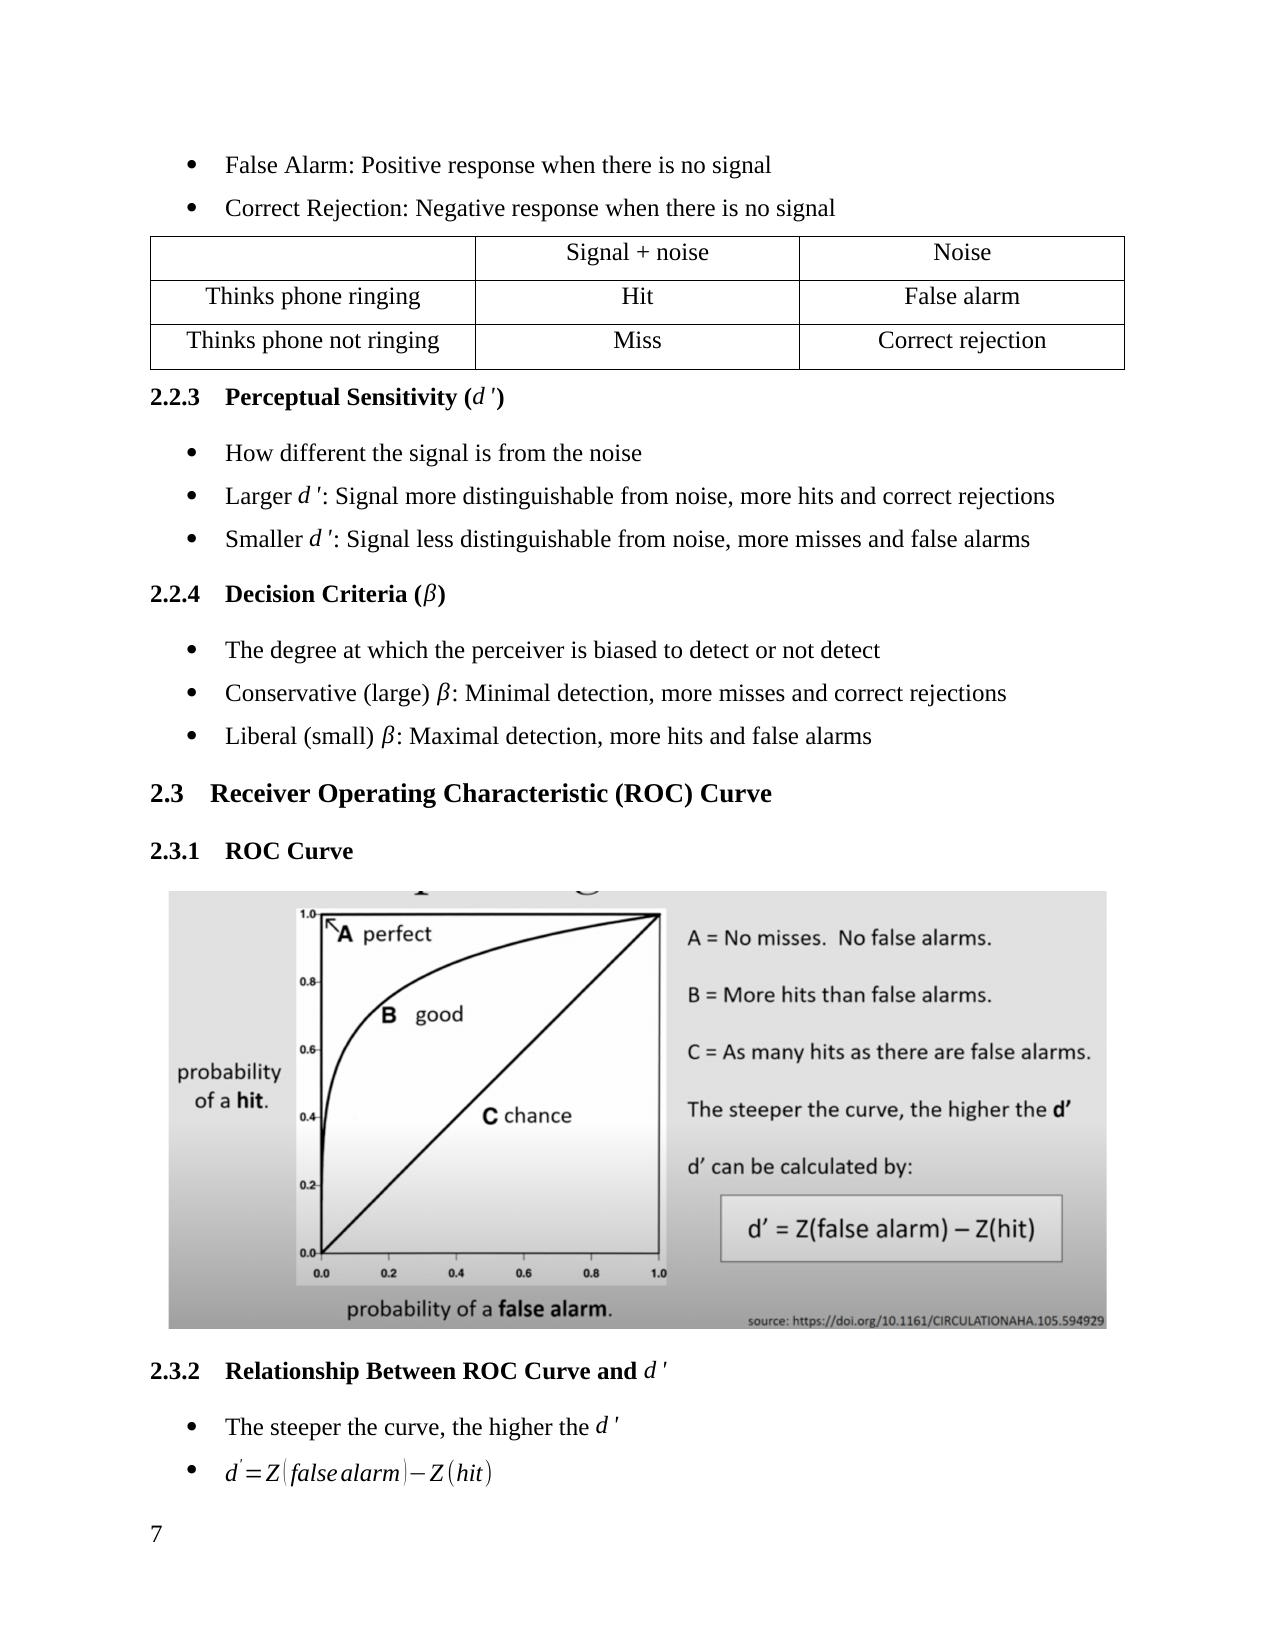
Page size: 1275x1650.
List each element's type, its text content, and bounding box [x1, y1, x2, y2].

table_header [151, 237, 475, 280]
list Correct Rejection: Negative response when there is no signal [187, 193, 1125, 222]
table_cell False alarm [800, 281, 1124, 324]
table_header Signal + noise [476, 237, 799, 280]
list False Alarm: Positive response when there is no signal [187, 150, 1125, 179]
subtitle Receiver Operating Characteristic (ROC) Curve [150, 777, 1125, 808]
table_header Noise [800, 237, 1124, 280]
list How different the signal is from the noise [187, 438, 1125, 466]
picture [168, 891, 1107, 1329]
subtitle Relationship Between ROC Curve and [150, 1356, 1125, 1385]
list Liberal (small) : Maximal detection, more hits and false alarms [187, 721, 1125, 750]
list Smaller : Signal less distinguishable from noise, more misses and false alarms [187, 524, 1125, 553]
table_cell Hit [476, 281, 799, 324]
subtitle Perceptual Sensitivity () [150, 382, 1125, 411]
table_cell Thinks phone ringing [151, 281, 475, 324]
table_cell Correct rejection [800, 325, 1124, 368]
subtitle Decision Criteria () [150, 579, 1125, 608]
list The degree at which the perceiver is biased to detect or not detect [187, 635, 1125, 664]
list Larger : Signal more distinguishable from noise, more hits and correct rejections [187, 481, 1125, 509]
subtitle ROC Curve [150, 836, 1125, 865]
table_cell Thinks phone not ringing [151, 325, 475, 368]
list The steeper the curve, the higher the [187, 1412, 1125, 1440]
table_cell Miss [476, 325, 799, 368]
list Conservative (large) : Minimal detection, more misses and correct rejections [187, 678, 1125, 707]
